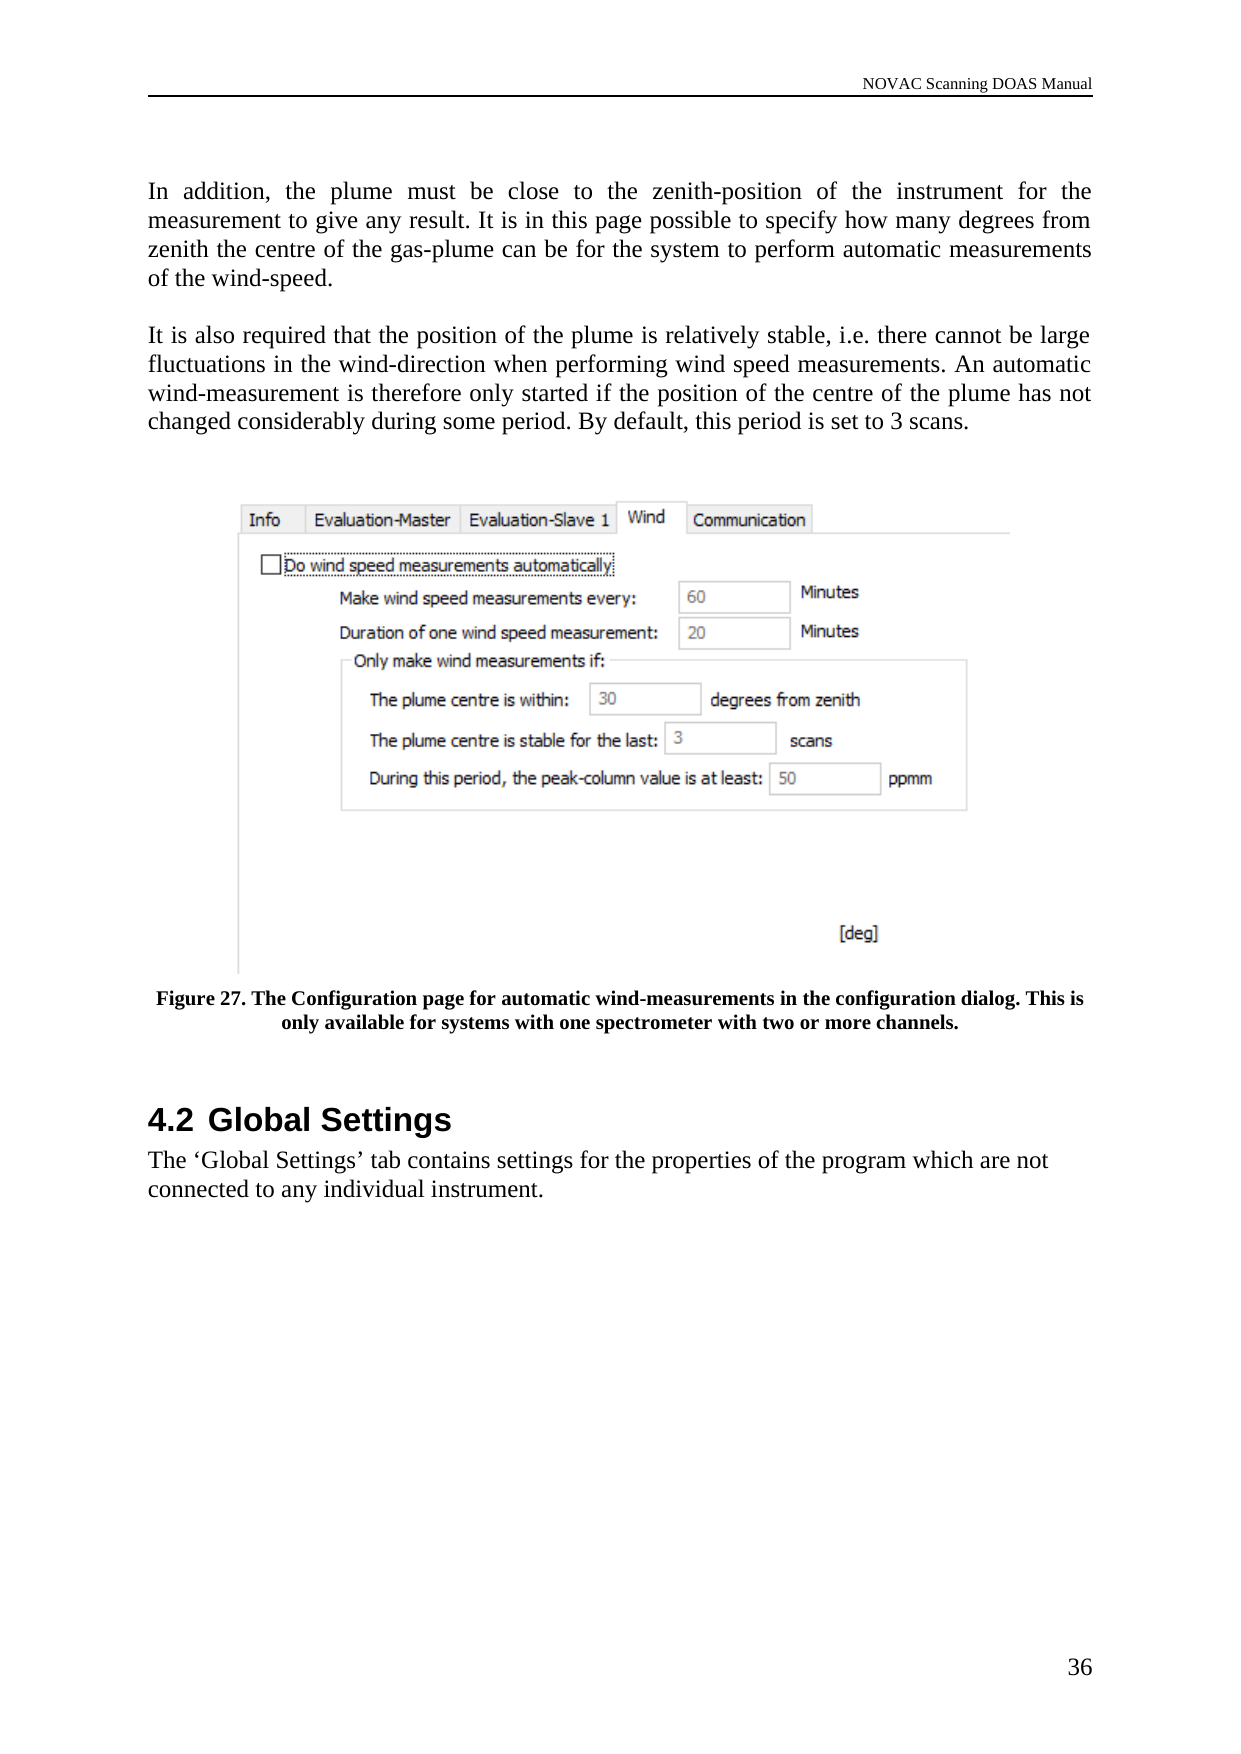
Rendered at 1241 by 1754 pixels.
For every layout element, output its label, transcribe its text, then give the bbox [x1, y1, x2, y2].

picture [230, 492, 1010, 974]
text The ‘Global Settings’ tab contains settings for the properties of the program which are not connected to any individual instrument. [148, 1145, 1093, 1202]
text Figure 27. The Configuration page for automatic wind-measurements in the configuration dialog. This is only available for systems with one spectrometer with two or more channels. [148, 986, 1093, 1034]
text It is also required that the position of the plume is relatively stable, i.e. there cannot be large fluctuations in the wind-direction when performing wind speed measurements. An automatic wind-measurement is therefore only started if the position of the centre of the plume has not changed considerably during some period. By default, this period is set to 3 scans. [148, 320, 1093, 435]
text In addition, the plume must be close to the zenith-position of the instrument for the measurement to give any result. It is in this page possible to specify how many degrees from zenith the centre of the gas-plume can be for the system to perform automatic measurements of the wind-speed. [148, 176, 1093, 291]
subtitle Global Settings [148, 1100, 1093, 1139]
